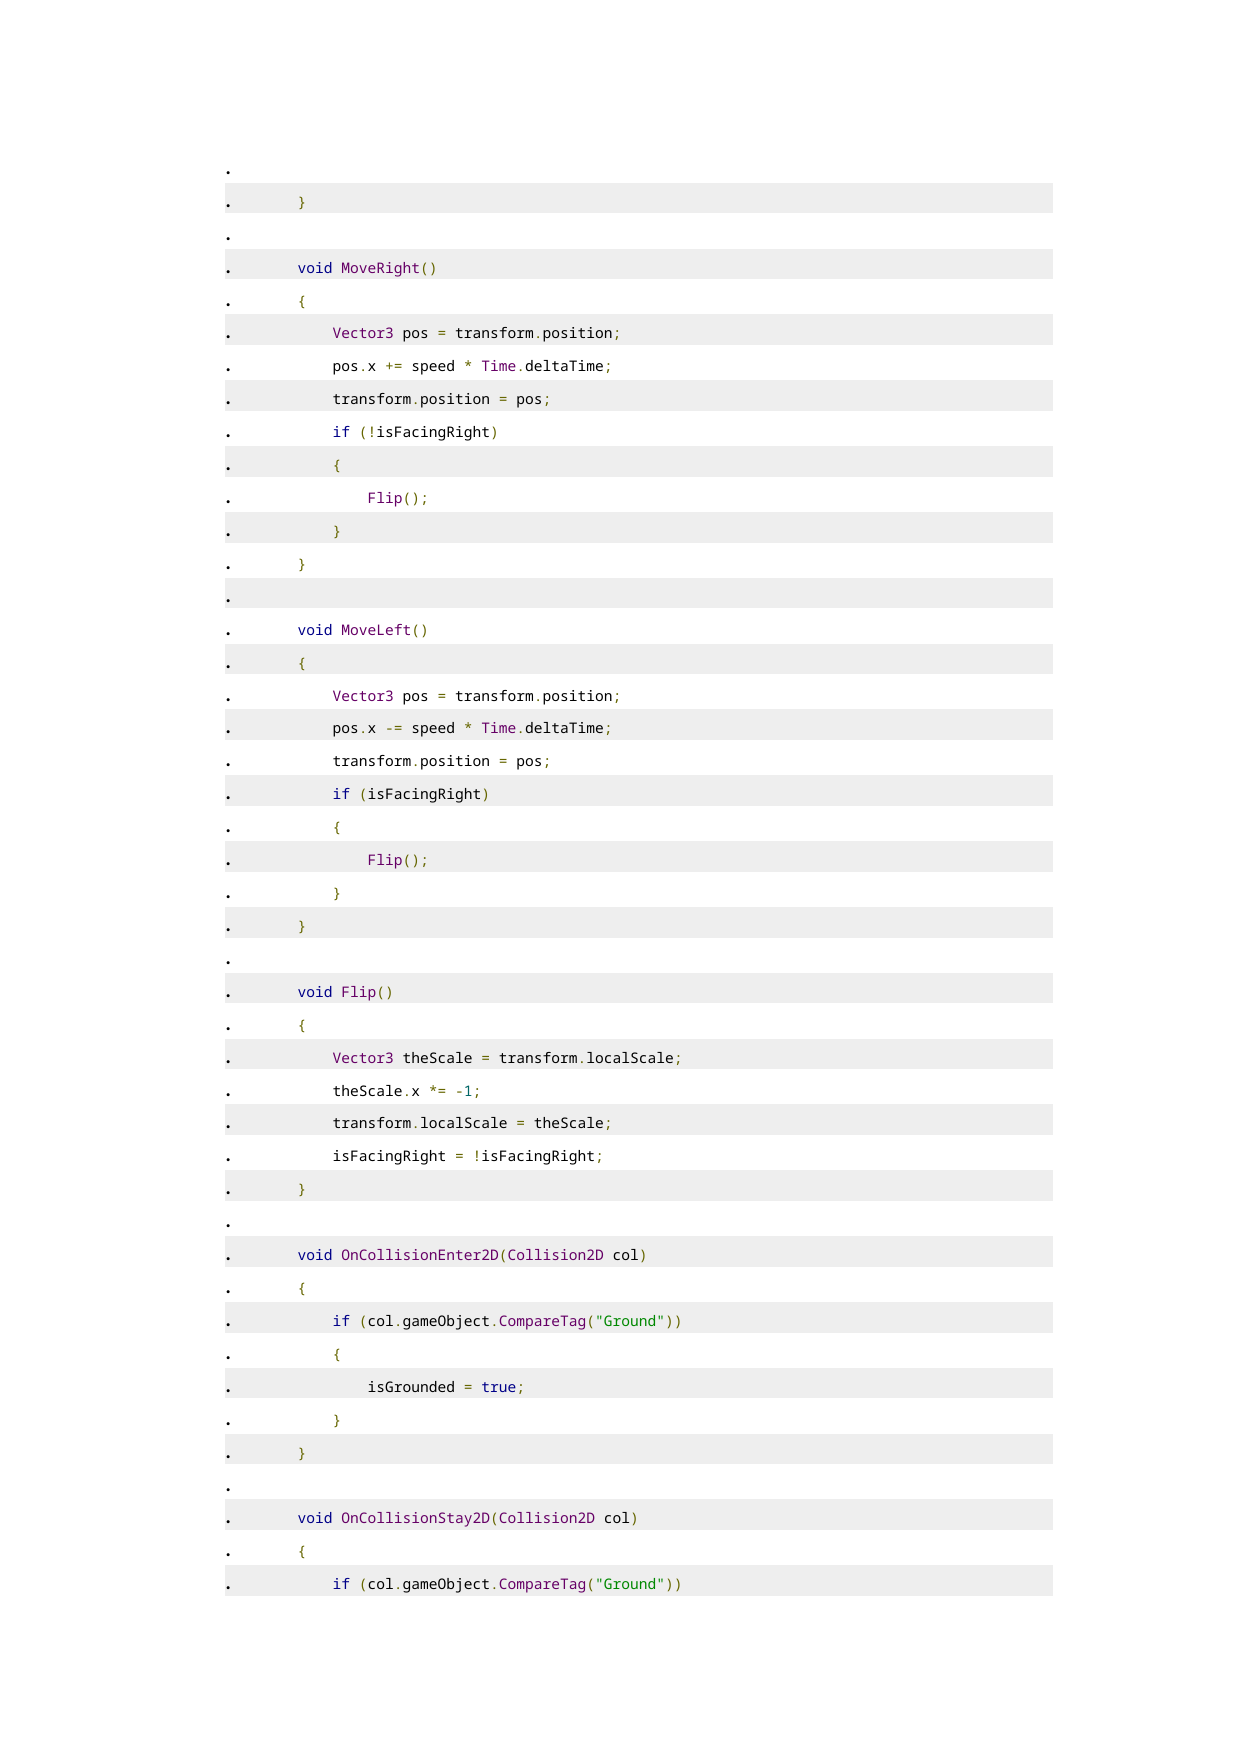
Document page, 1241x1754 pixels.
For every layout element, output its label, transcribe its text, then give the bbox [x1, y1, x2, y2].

list void Flip() [225, 973, 1053, 1003]
list theScale.x *= -1; [225, 1072, 1053, 1102]
list } [225, 1434, 1053, 1464]
list } [225, 545, 1053, 576]
list if (!isFacingRight) [225, 413, 1053, 444]
list transform.localScale = theScale; [225, 1104, 1053, 1135]
list { [225, 808, 1053, 839]
list Vector3 pos = transform.position; [225, 677, 1053, 707]
list Flip(); [225, 479, 1053, 510]
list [225, 1565, 1053, 1596]
list Vector3 pos = transform.position; [225, 314, 1053, 345]
list void MoveLeft() [225, 611, 1053, 641]
list { [225, 446, 1053, 477]
list } [225, 512, 1053, 543]
list isGrounded = true; [225, 1368, 1053, 1398]
list void MoveRight() [225, 249, 1053, 279]
list isFacingRight = !isFacingRight; [225, 1137, 1053, 1168]
list transform.position = pos; [225, 380, 1053, 411]
list { [225, 282, 1053, 312]
list } [225, 183, 1053, 213]
list pos.x -= speed * Time.deltaTime; [225, 709, 1053, 740]
list } [225, 907, 1053, 938]
list Vector3 theScale = transform.localScale; [225, 1039, 1053, 1069]
list pos.x += speed * Time.deltaTime; [225, 347, 1053, 378]
list } [225, 1401, 1053, 1431]
list Flip(); [225, 841, 1053, 872]
list } [225, 1170, 1053, 1201]
list if (isFacingRight) [225, 775, 1053, 806]
list { [225, 1006, 1053, 1036]
list { [225, 1335, 1053, 1366]
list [225, 1302, 1053, 1333]
list transform.position = pos; [225, 742, 1053, 773]
list { [225, 1532, 1053, 1563]
list { [225, 644, 1053, 674]
list void OnCollisionStay2D(Collision2D col) [225, 1499, 1053, 1530]
list } [225, 874, 1053, 905]
list void OnCollisionEnter2D(Collision2D col) [225, 1236, 1053, 1267]
list { [225, 1269, 1053, 1300]
